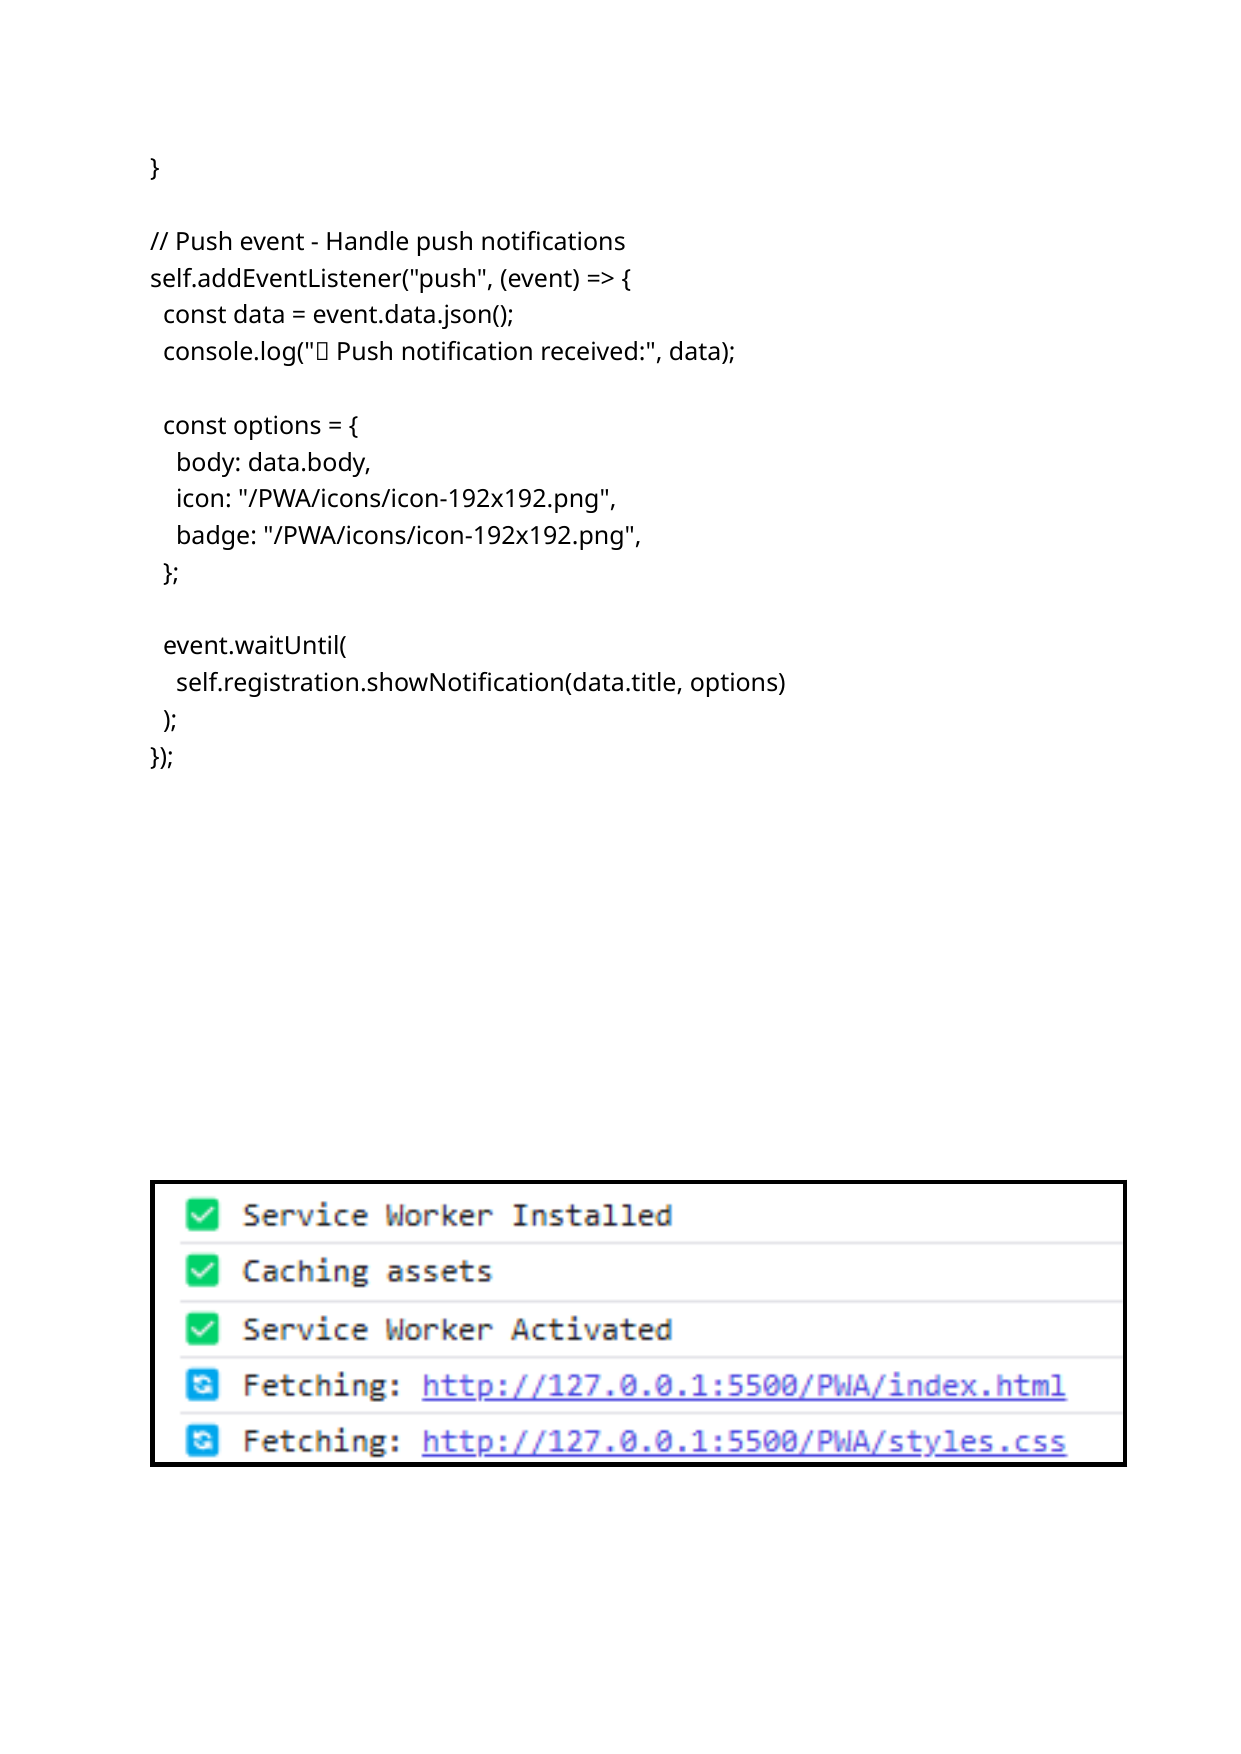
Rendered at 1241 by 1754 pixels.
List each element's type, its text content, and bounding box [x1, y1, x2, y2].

text self.registration.showNotification(data.title, options) [150, 665, 1090, 699]
text body: data.body, [150, 444, 1090, 478]
text }; [150, 554, 1090, 588]
text event.waitUntil( [150, 628, 1090, 662]
text console.log("🔔 Push notification received:", data); [150, 334, 1090, 368]
text ); [150, 702, 1090, 736]
text icon: "/PWA/icons/icon-192x192.png", [150, 481, 1090, 515]
text const data = event.data.json(); [150, 297, 1090, 331]
text const options = { [150, 407, 1090, 441]
text // Push event - Handle push notifications [150, 223, 1090, 258]
picture [155, 1184, 1123, 1462]
text } [150, 150, 1090, 184]
text badge: "/PWA/icons/icon-192x192.png", [150, 518, 1090, 552]
text self.addEventListener("push", (event) => { [150, 260, 1090, 294]
text }); [150, 738, 1090, 772]
